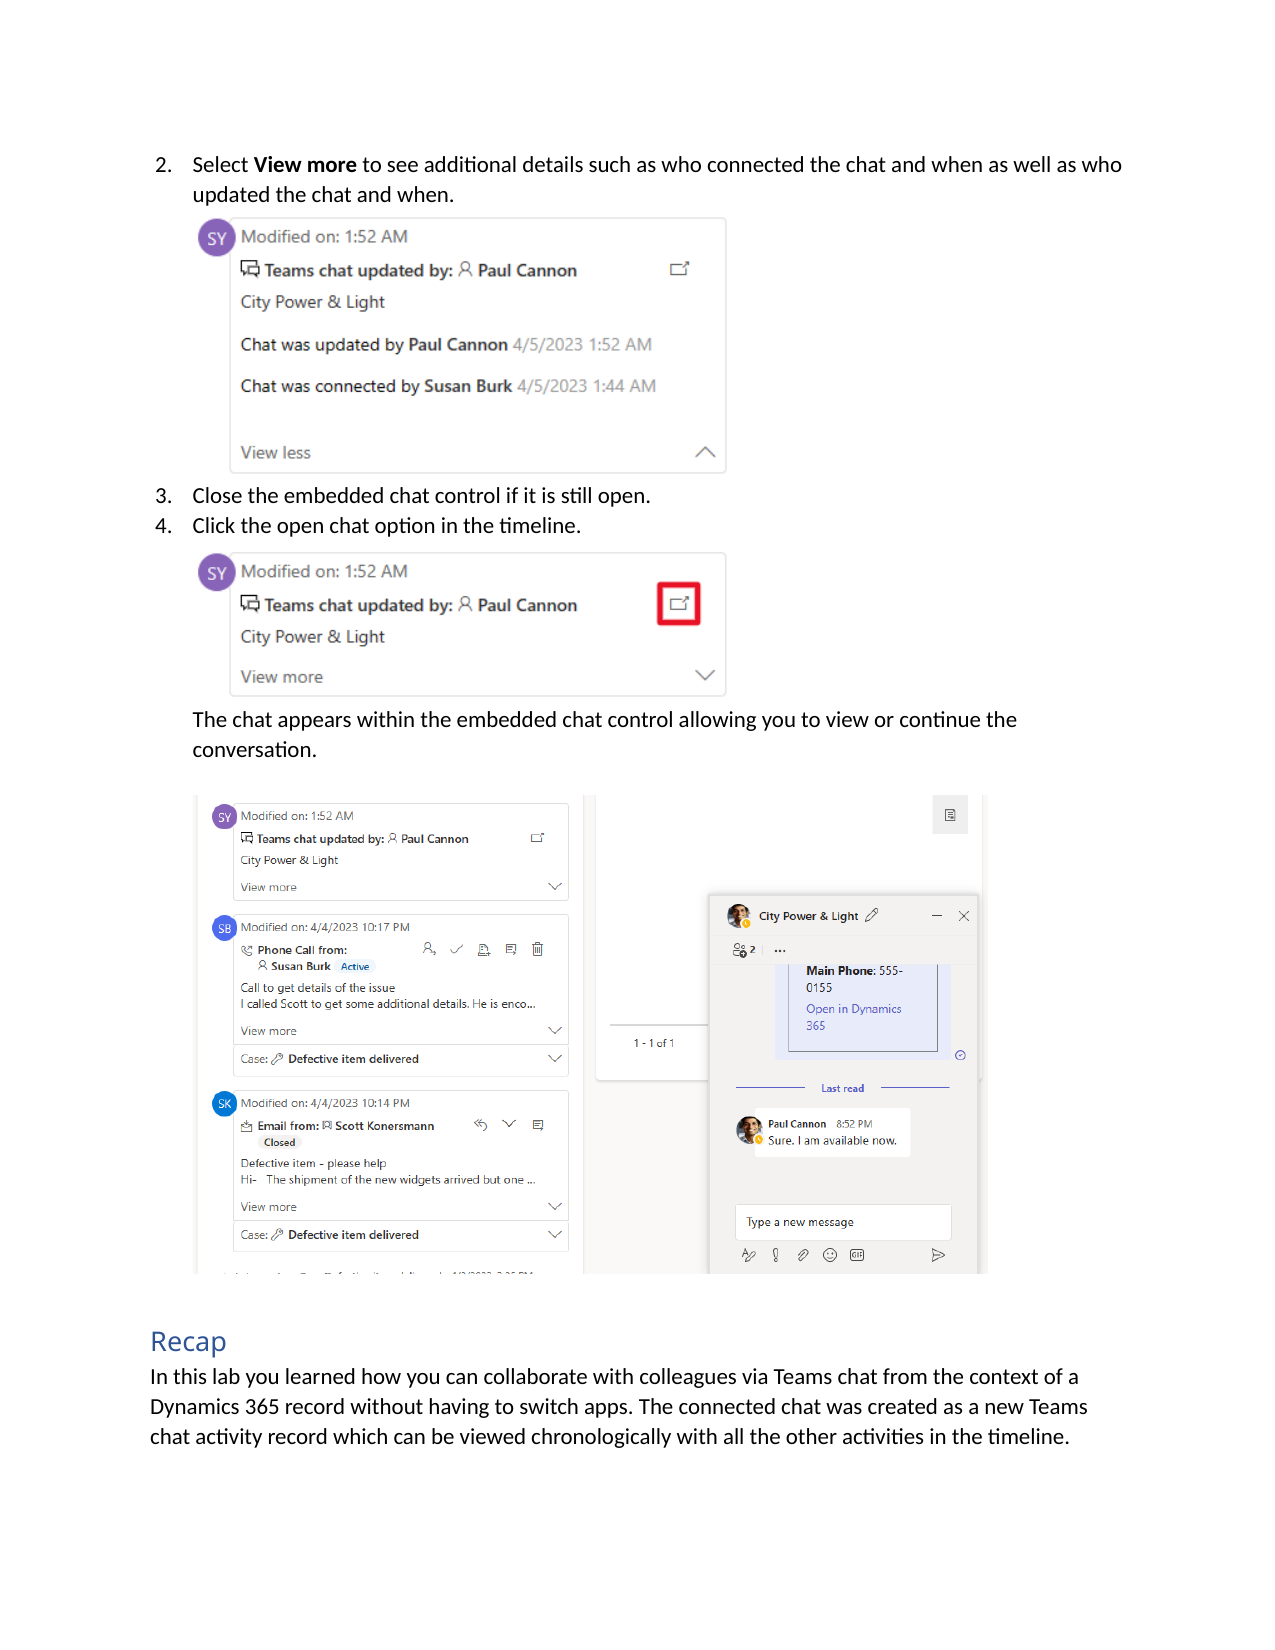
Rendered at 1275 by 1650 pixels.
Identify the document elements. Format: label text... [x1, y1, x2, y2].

picture [192, 795, 988, 1274]
subtitle Recap [150, 1322, 1125, 1359]
list Select View more to see additional details such as who connected the chat and when as well as who updated the chat and when. [155, 150, 1125, 208]
text In this lab you learned how you can collaborate with colleagues via Teams chat from the context of a Dynamics 365 record without having to switch apps. The connected chat was created as a new Teams chat activity record which can be viewed chronologically with all the other activities in the timeline. [150, 1362, 1125, 1450]
list Close the embedded chat control if it is still open. [155, 481, 1125, 509]
picture [192, 210, 733, 480]
picture [192, 541, 729, 703]
